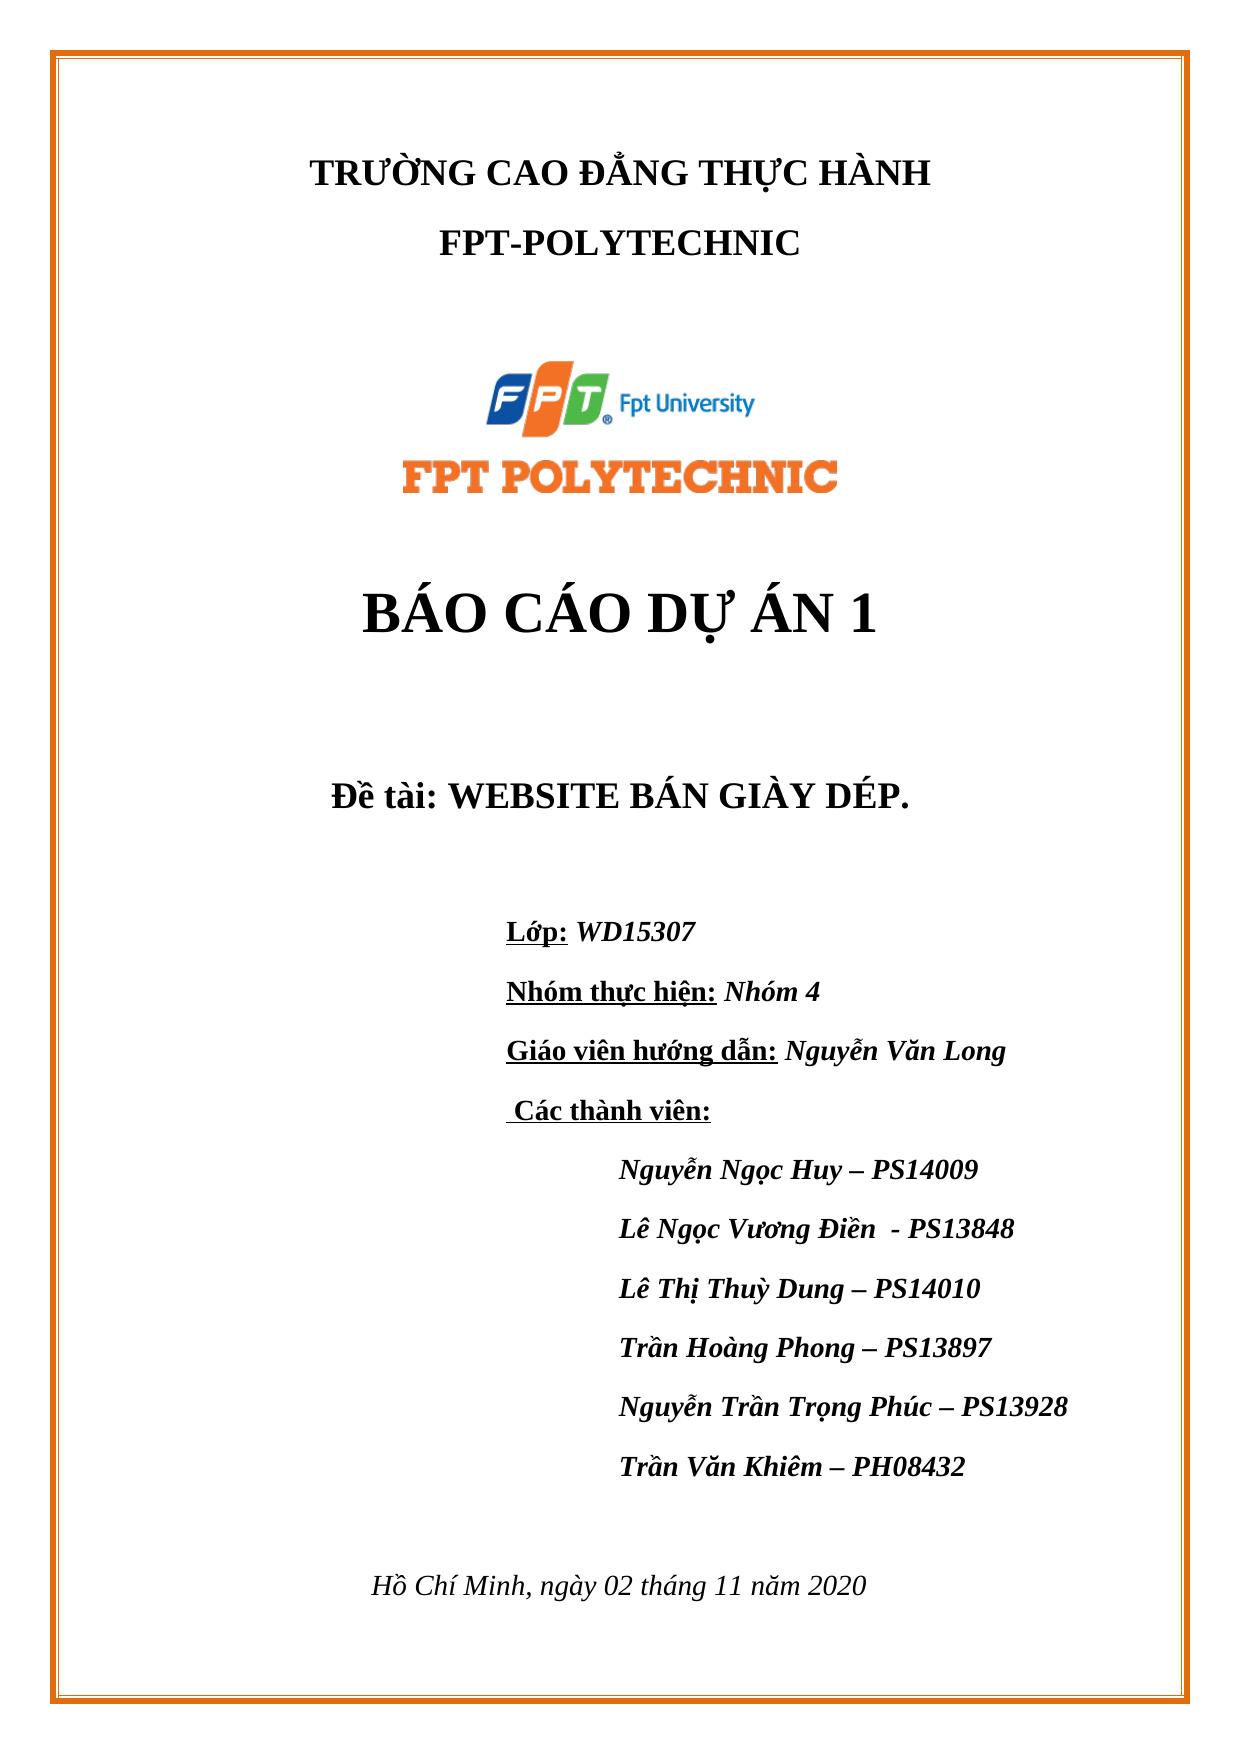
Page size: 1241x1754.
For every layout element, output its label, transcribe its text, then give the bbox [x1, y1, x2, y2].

picture [403, 361, 838, 493]
text Nguyễn Trần Trọng Phúc – PS13928 [600, 1389, 1090, 1423]
text Các thành viên: [506, 1093, 1090, 1126]
text Nhóm thực hiện: Nhóm 4 [506, 974, 1090, 1007]
text Trần Hoàng Phong – PS13897 [600, 1330, 1090, 1364]
text Giáo viên hướng dẫn: Nguyễn Văn Long [506, 1033, 1090, 1067]
text BÁO CÁO DỰ ÁN 1 [150, 578, 1090, 645]
text Trần Văn Khiêm – PH08432 [600, 1449, 1090, 1482]
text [150, 1568, 1090, 1601]
text Lê Thị Thuỳ Dung – PS14010 [600, 1271, 1090, 1304]
text Đề tài: WEBSITE BÁN GIÀY DÉP. [150, 774, 1090, 817]
text Lớp: WD15307 [506, 914, 1090, 948]
text Nguyễn Ngọc Huy – PS14009 [600, 1152, 1090, 1186]
text FPT-POLYTECHNIC [150, 220, 1090, 263]
text Lê Ngọc Vương Điền - PS13848 [600, 1211, 1090, 1245]
text TRƯỜNG CAO ĐẲNG THỰC HÀNH [150, 150, 1090, 193]
